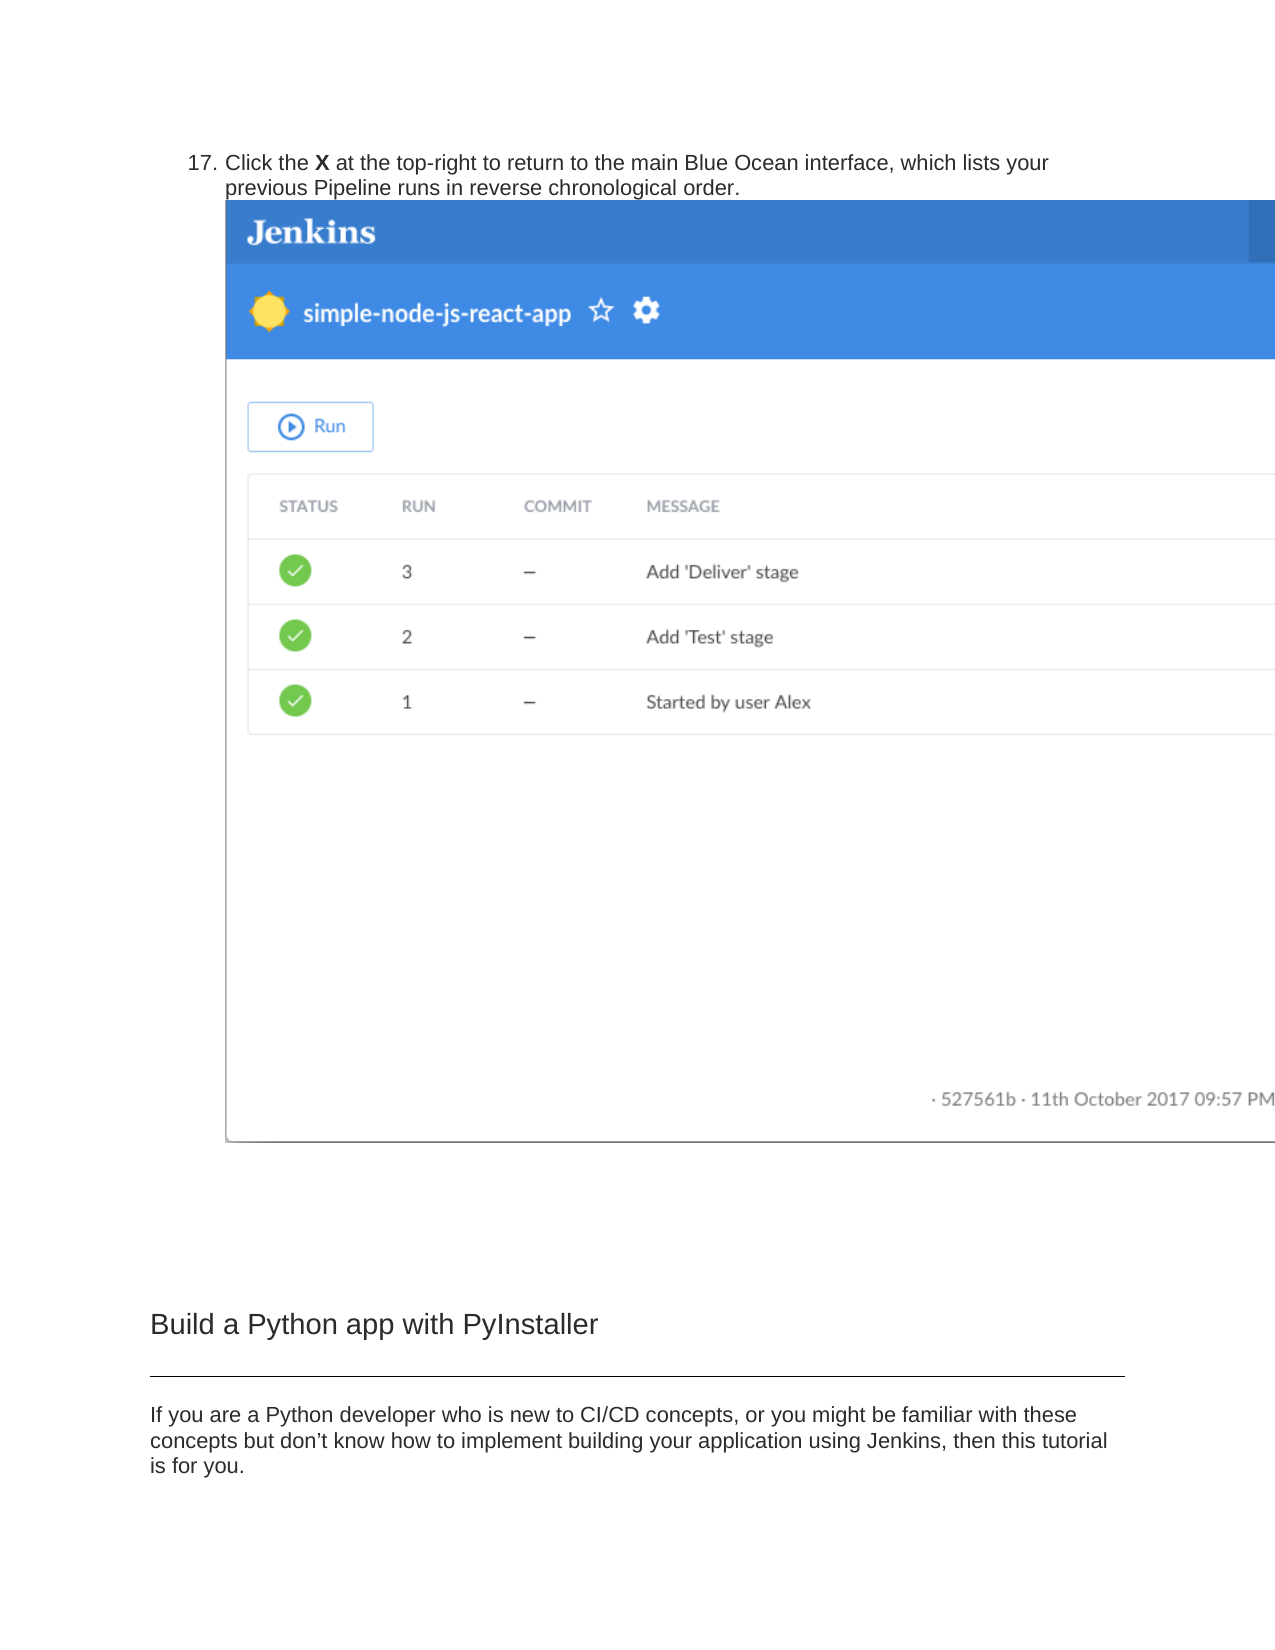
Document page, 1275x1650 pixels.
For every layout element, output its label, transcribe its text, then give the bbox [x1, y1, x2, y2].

list Click the X at the top-right to return to the main Blue Ocean interface, which lists your previous Pipeline runs in reverse chronological order. [187, 150, 1125, 200]
text If you are a Python developer who is new to CI/CD concepts, or you might be familiar with these concepts but don’t know how to implement building your application using Jenkins, then this tutorial is for you. [150, 1402, 1125, 1478]
subtitle Build a Python app with PyInstaller [150, 1307, 1125, 1341]
picture [225, 200, 1275, 1143]
